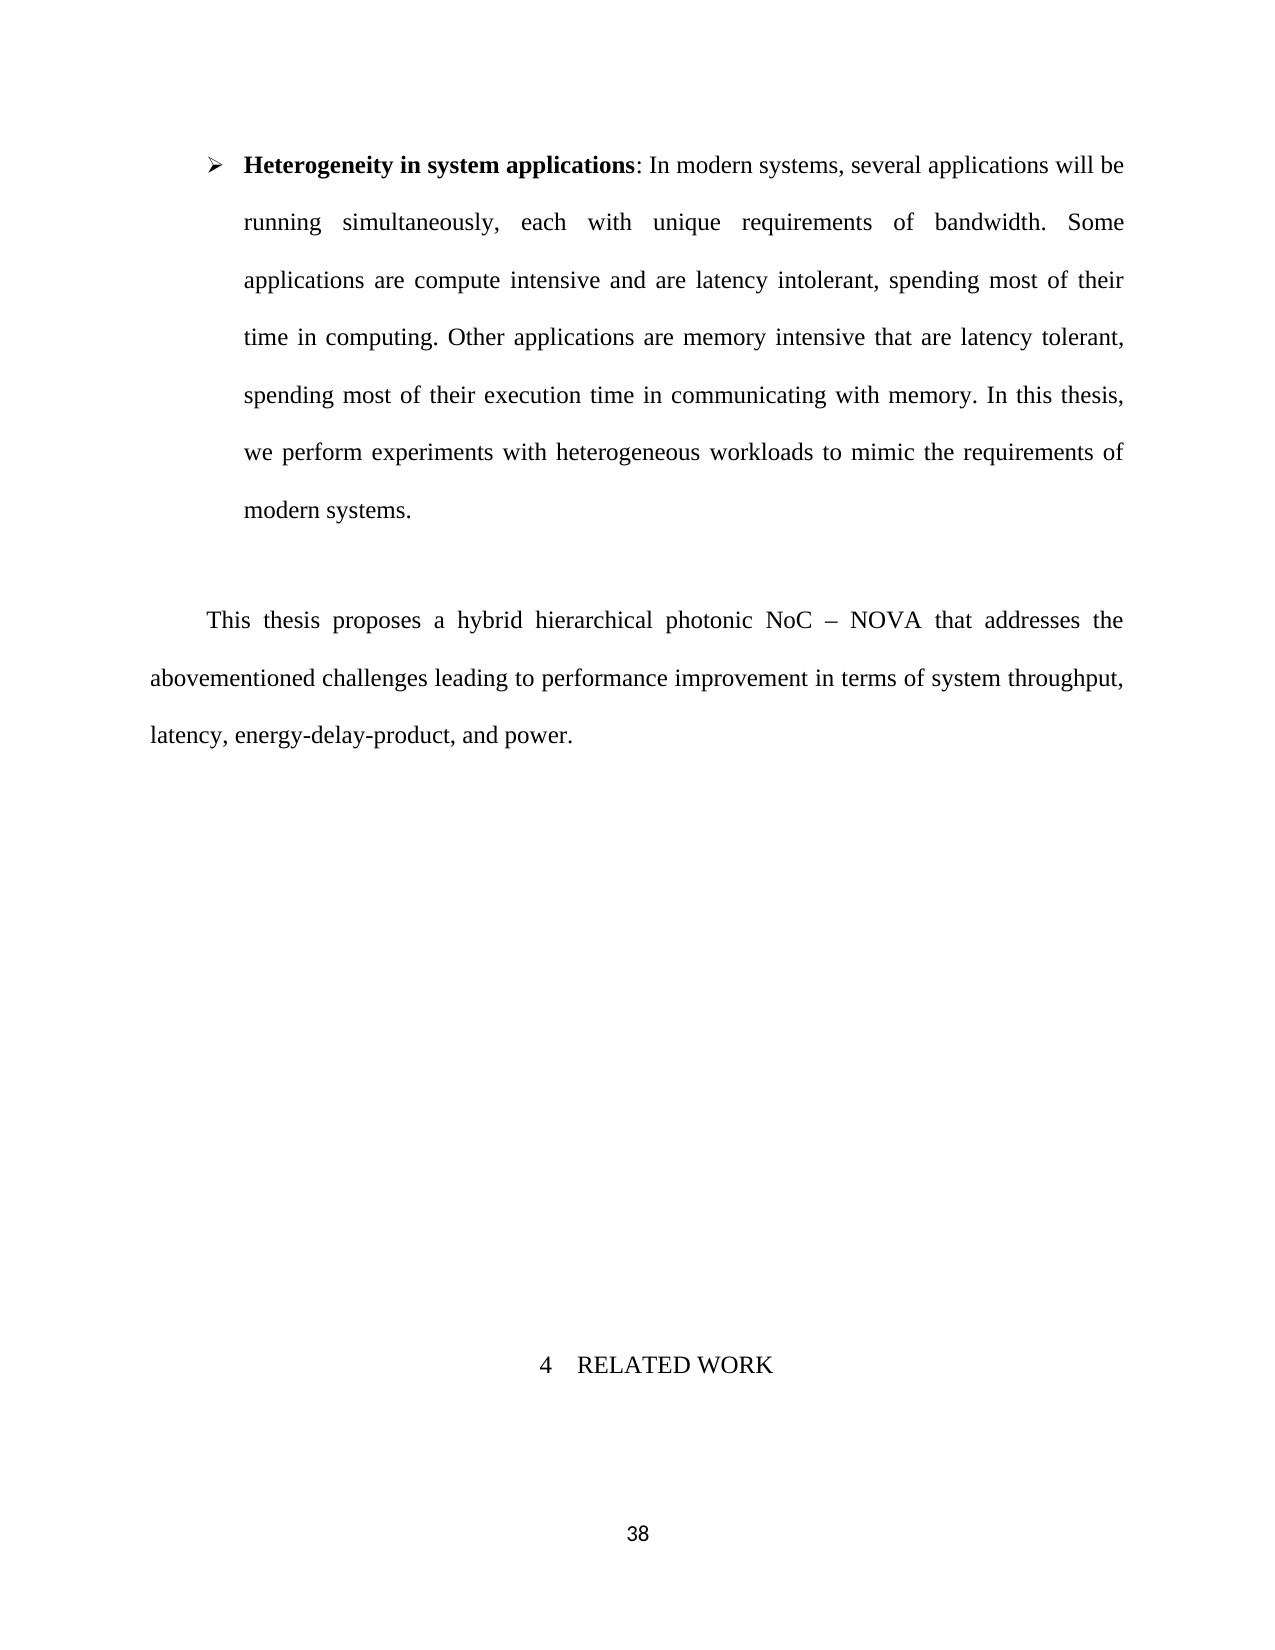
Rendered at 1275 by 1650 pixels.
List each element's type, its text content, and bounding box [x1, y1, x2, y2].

list Heterogeneity in system applications: In modern systems, several applications will be running simultaneously, each with unique requirements of bandwidth. Some applications are compute intensive and are latency intolerant, spending most of their time in computing. Other applications are memory intensive that are latency tolerant, spending most of their execution time in communicating with memory. In this thesis, we perform experiments with heterogeneous workloads to mimic the requirements of modern systems. [206, 150, 1125, 524]
text This thesis proposes a hybrid hierarchical photonic NoC – NOVA that addresses the abovementioned challenges leading to performance improvement in terms of system throughput, latency, energy-delay-product, and power. [150, 606, 1125, 749]
subtitle RELATED WORK [187, 1351, 1125, 1379]
